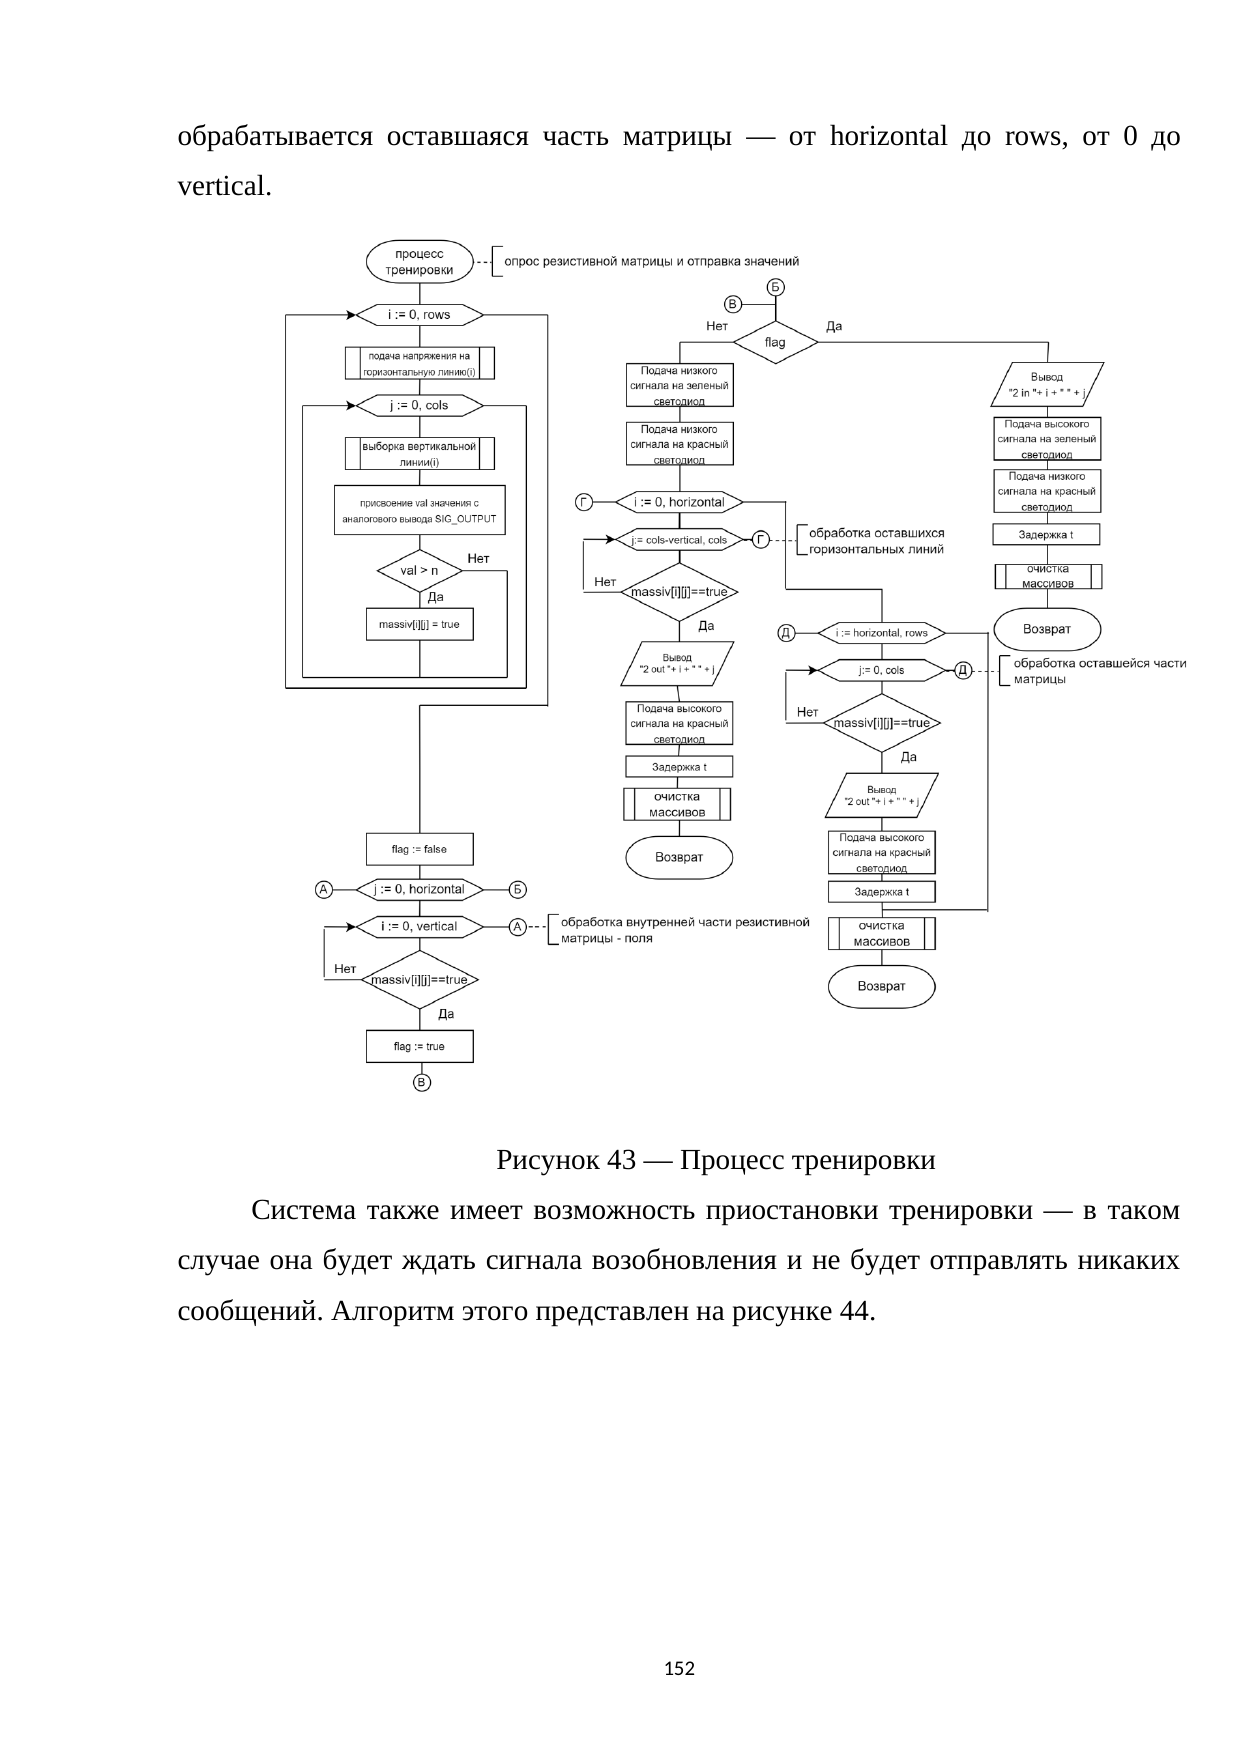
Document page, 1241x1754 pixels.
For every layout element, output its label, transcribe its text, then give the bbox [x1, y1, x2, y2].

picture [251, 231, 1198, 1130]
text Система также имеет возможность приостановки тренировки — в таком случае она будет ждать сигнала возобновления и не будет отправлять никаких сообщений. Алгоритм этого представлен на рисунке 44. [177, 1192, 1181, 1326]
text Рисунок 43 — Процесс тренировки [177, 1142, 1181, 1175]
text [177, 118, 1181, 202]
